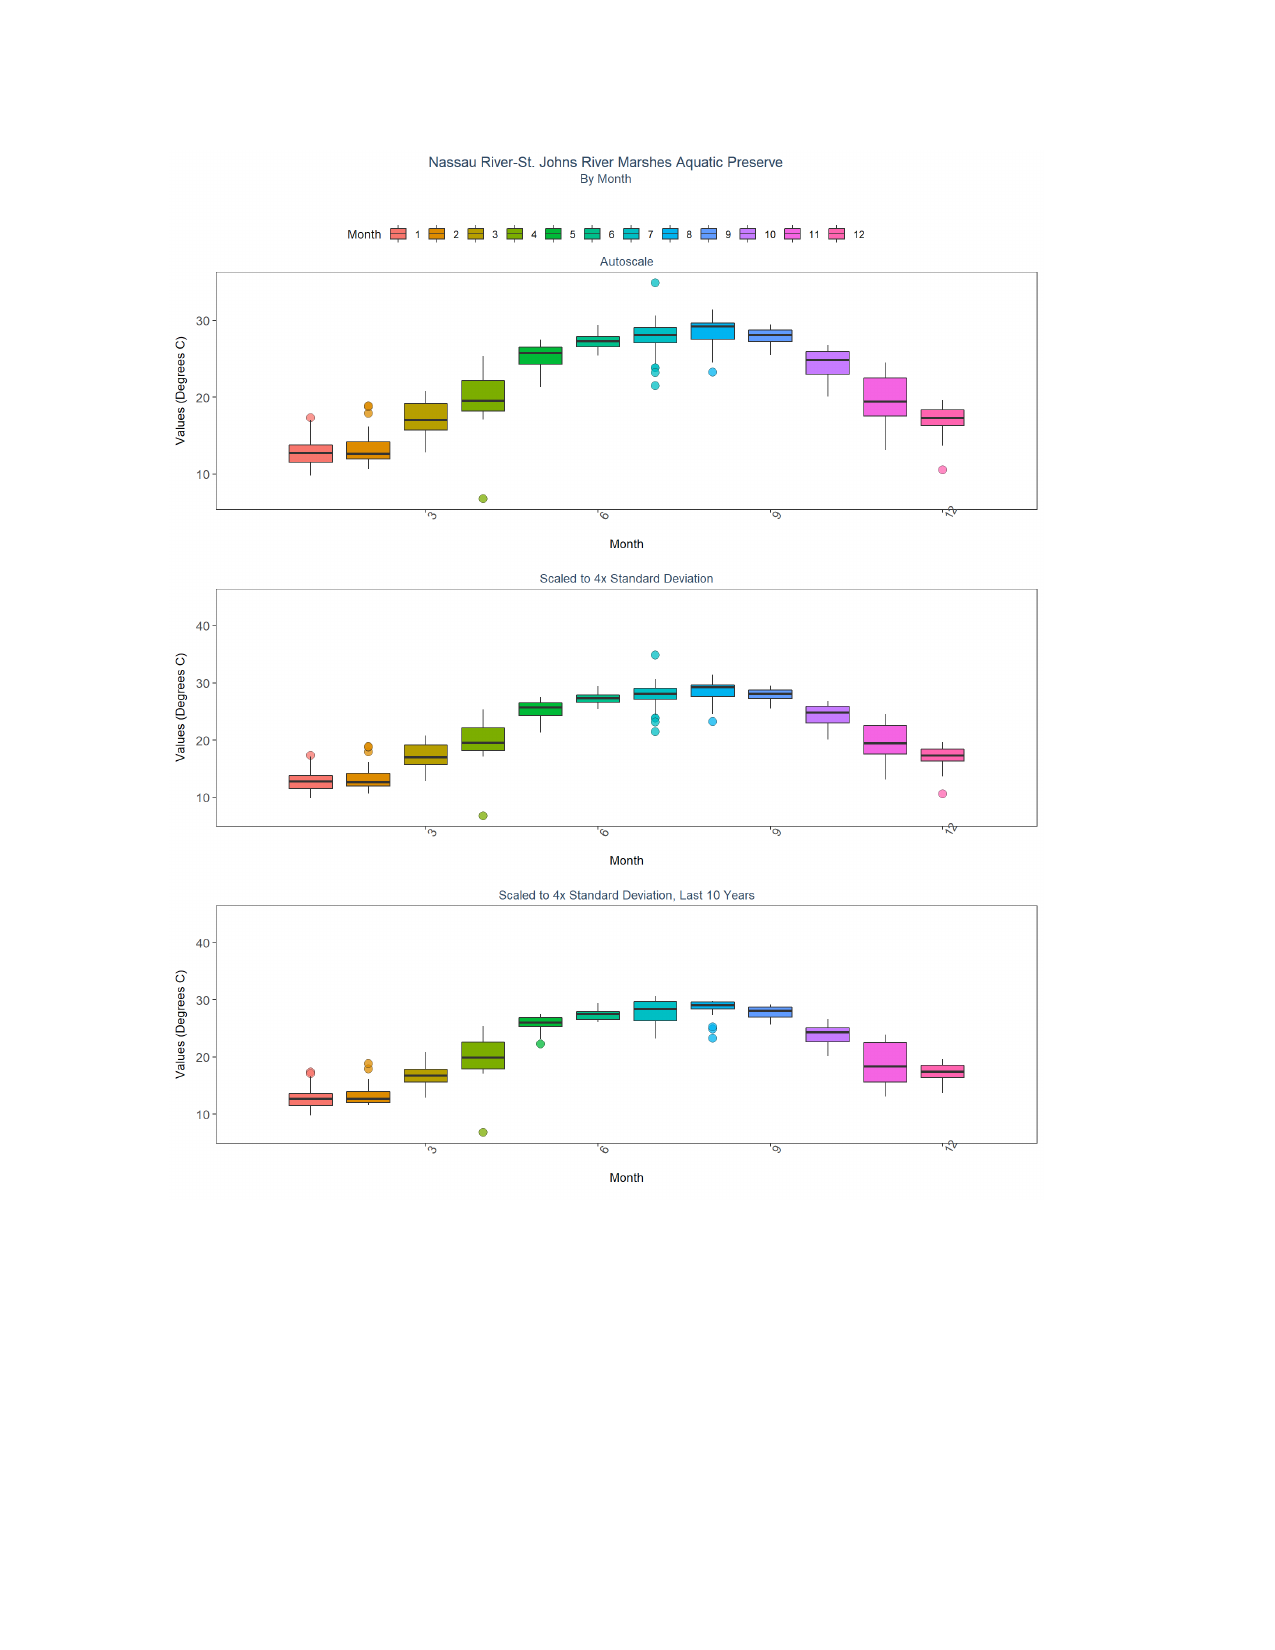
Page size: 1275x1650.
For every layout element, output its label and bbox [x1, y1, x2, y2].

picture [168, 150, 1044, 1200]
